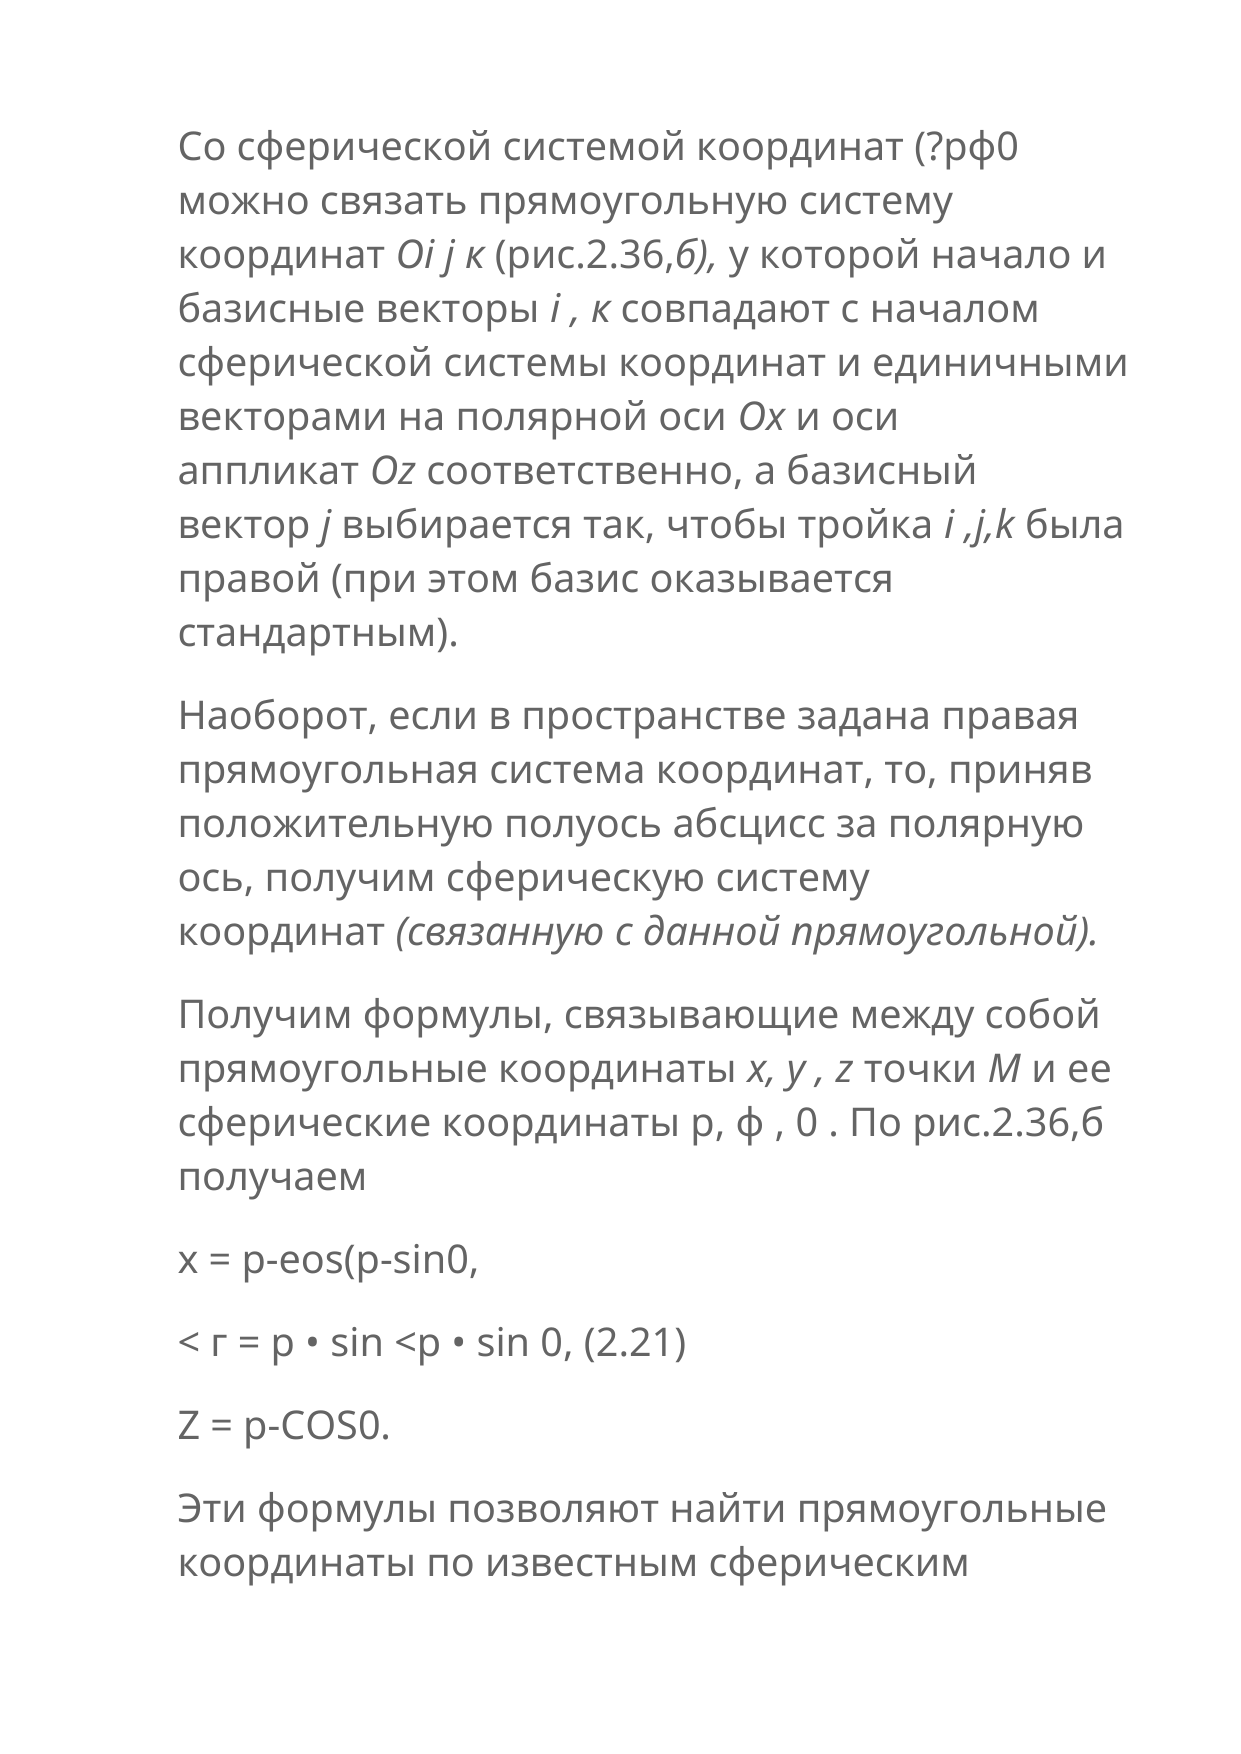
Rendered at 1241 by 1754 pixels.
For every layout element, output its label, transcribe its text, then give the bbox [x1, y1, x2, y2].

text Z = p-COS0. [177, 1397, 1152, 1451]
text Наоборот, если в пространстве задана правая прямоугольная система координат, то, приняв положительную полуось абсцисс за полярную ось, получим сферическую систему координат (связанную с данной прямоугольной). [177, 687, 1152, 957]
text < г = р • sin <р • sin 0, (2.21) [177, 1314, 1152, 1368]
text x = p-eos(p-sin0, [177, 1231, 1152, 1285]
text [177, 1480, 1152, 1588]
text Получим формулы, связывающие между собой прямоугольные координаты х, у , z точки М и ее сферические координаты р, ф , 0 . По рис.2.36,б получаем [177, 986, 1152, 1202]
text Со сферической системой координат (?рф0 можно связать прямоугольную систему координат Oi j к (рис.2.36,б), у которой начало и базисные векторы i , к совпадают с началом сферической системы координат и единичными векторами на полярной оси Ох и оси аппликат Oz соответственно, а базисный вектор j выбирается так, чтобы тройка i ,j,k была правой (при этом базис оказывается стандартным). [177, 118, 1152, 658]
